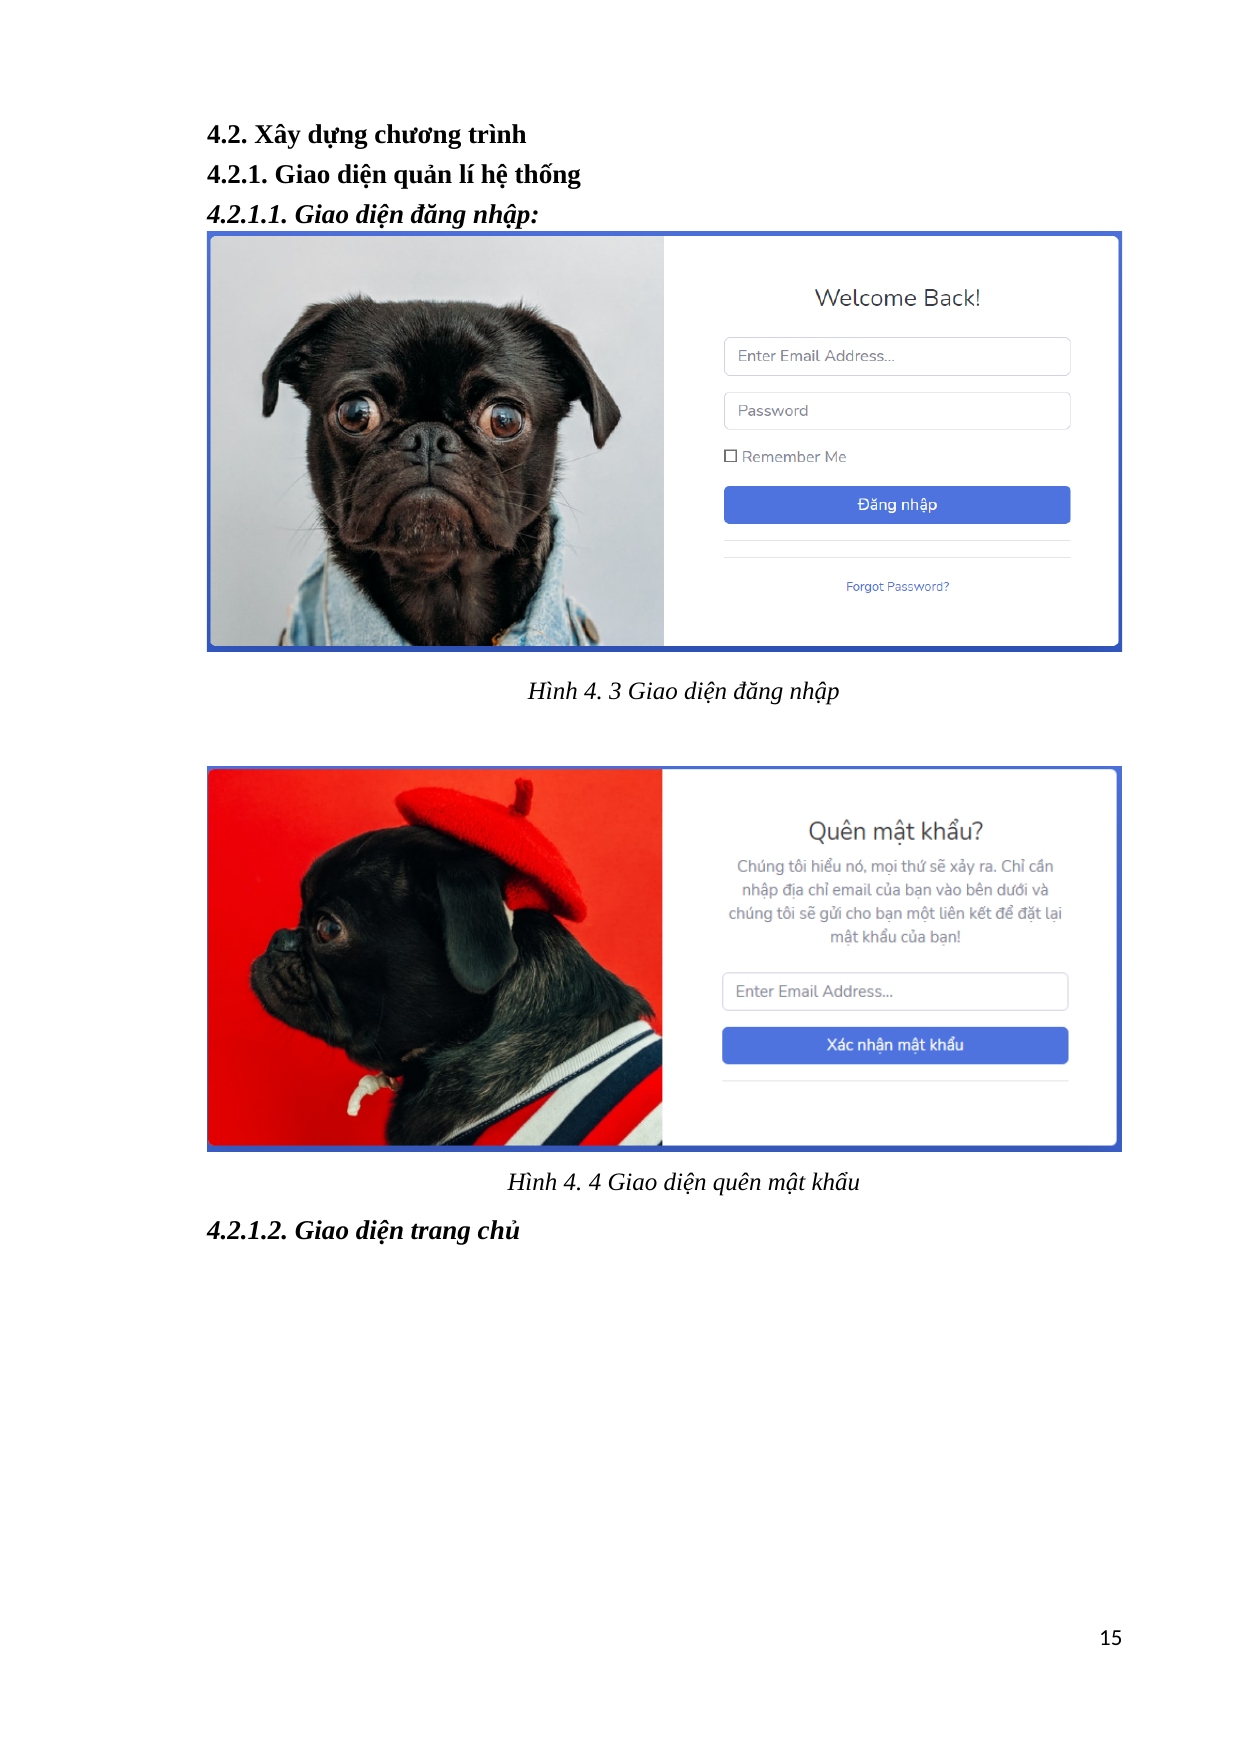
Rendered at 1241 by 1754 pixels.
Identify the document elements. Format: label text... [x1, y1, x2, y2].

text Hình 4. 4 Giao diện quên mật khẩu [247, 1167, 1122, 1196]
picture [206, 231, 1123, 652]
subtitle 4.2.1. Giao diện quản lí hệ thống [207, 158, 1122, 189]
subtitle 4.2.1.2. Giao diện trang chủ [207, 1214, 1122, 1246]
text Hình 4. 3 Giao diện đăng nhập [247, 676, 1122, 705]
subtitle 4.2.1.1. Giao diện đăng nhập: [207, 198, 1122, 229]
picture [207, 766, 1122, 1152]
subtitle 4.2. Xây dựng chương trình [207, 118, 1122, 149]
